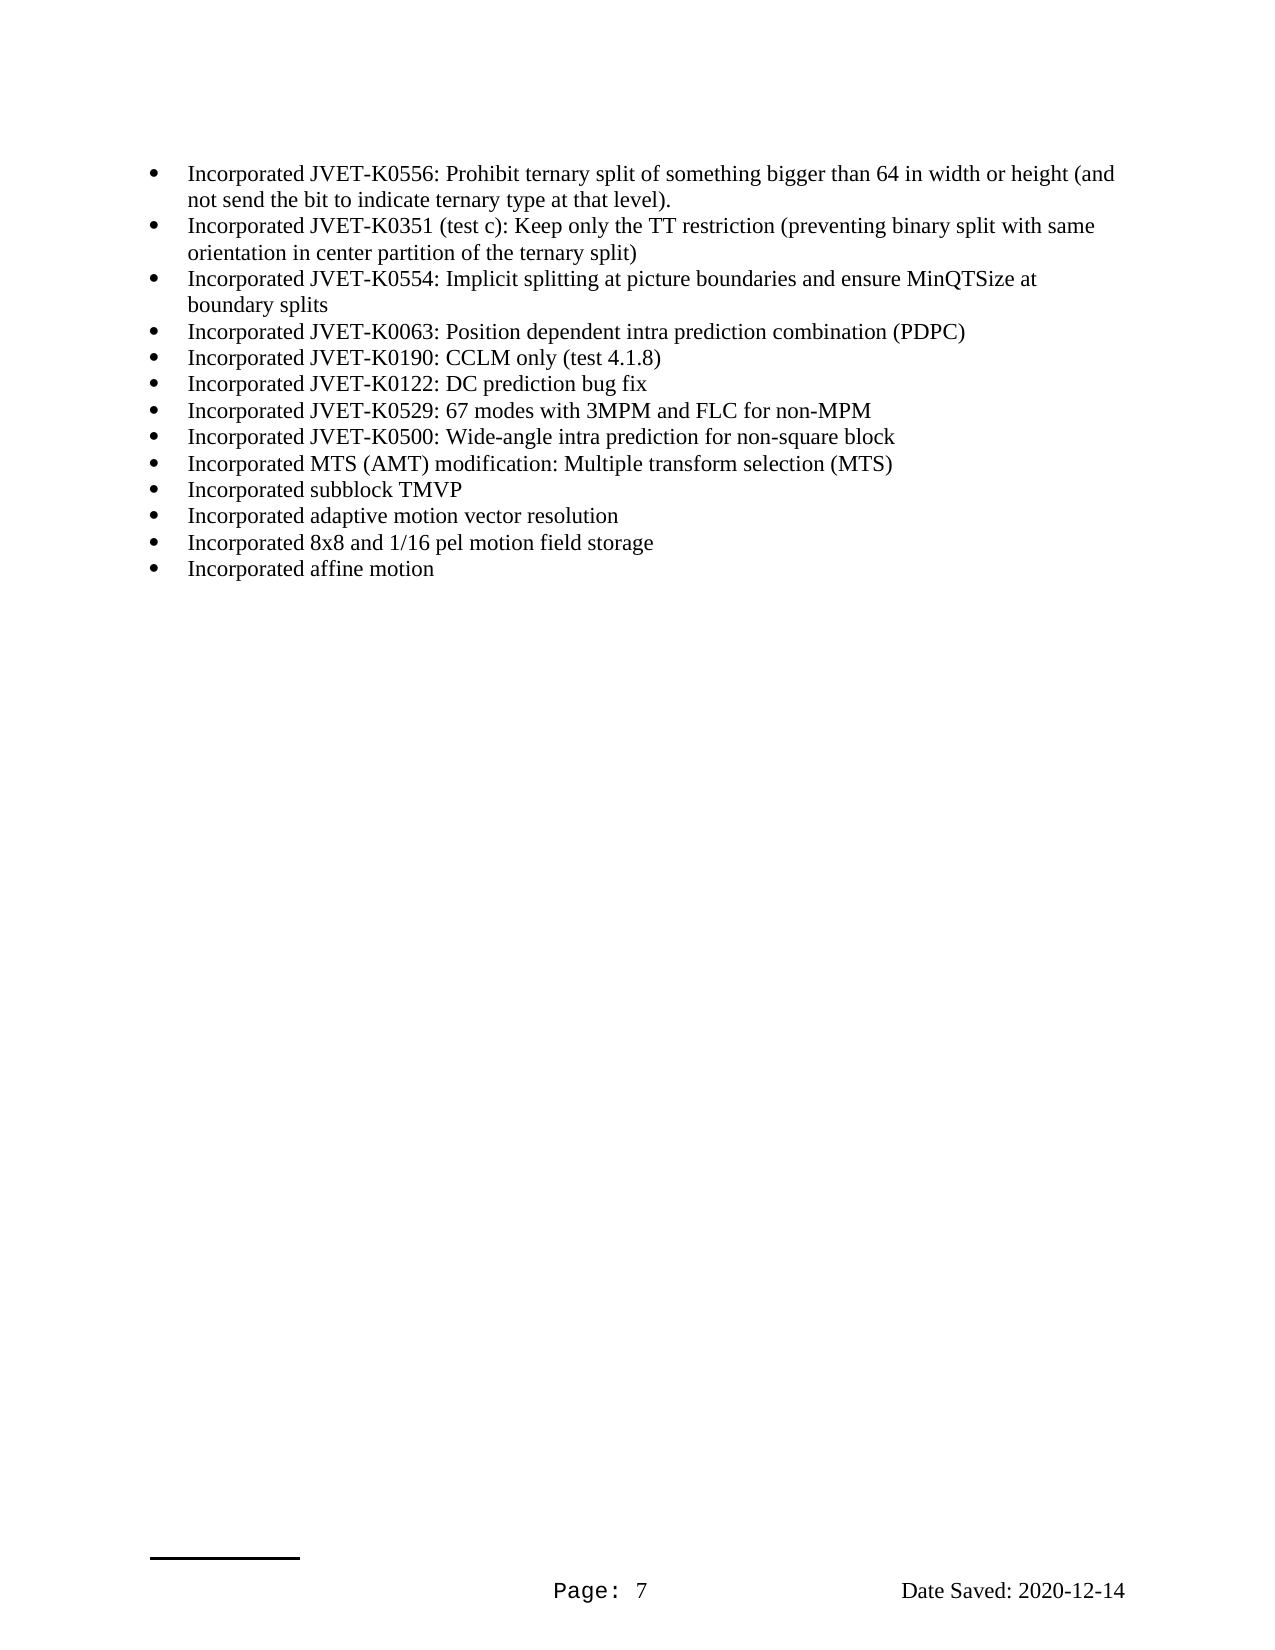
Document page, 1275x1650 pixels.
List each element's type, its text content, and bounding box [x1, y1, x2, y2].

list Incorporated MTS (AMT) modification: Multiple transform selection (MTS) [150, 449, 1125, 476]
list Incorporated JVET-K0554: Implicit splitting at picture boundaries and ensure MinQTSize at boundary splits [150, 265, 1125, 318]
list Incorporated JVET-K0351 (test c): Keep only the TT restriction (preventing binary split with same orientation in center partition of the ternary split) [150, 212, 1125, 265]
list Incorporated 8x8 and 1/16 pel motion field storage [150, 529, 1125, 555]
list Incorporated JVET-K0063: Position dependent intra prediction combination (PDPC) [150, 318, 1125, 344]
list Incorporated affine motion [150, 555, 1125, 581]
list Incorporated adaptive motion vector resolution [150, 502, 1125, 529]
list Incorporated JVET-K0122: DC prediction bug fix [150, 371, 1125, 397]
list Incorporated JVET-K0500: Wide-angle intra prediction for non-square block [150, 423, 1125, 449]
list Incorporated JVET-K0190: CCLM only (test 4.1.8) [150, 344, 1125, 371]
list Incorporated JVET-K0556: Prohibit ternary split of something bigger than 64 in width or height (and not send the bit to indicate ternary type at that level). [150, 160, 1125, 212]
list Incorporated subblock TMVP [150, 476, 1125, 502]
list Incorporated JVET-K0529: 67 modes with 3MPM and FLC for non-MPM [150, 397, 1125, 423]
